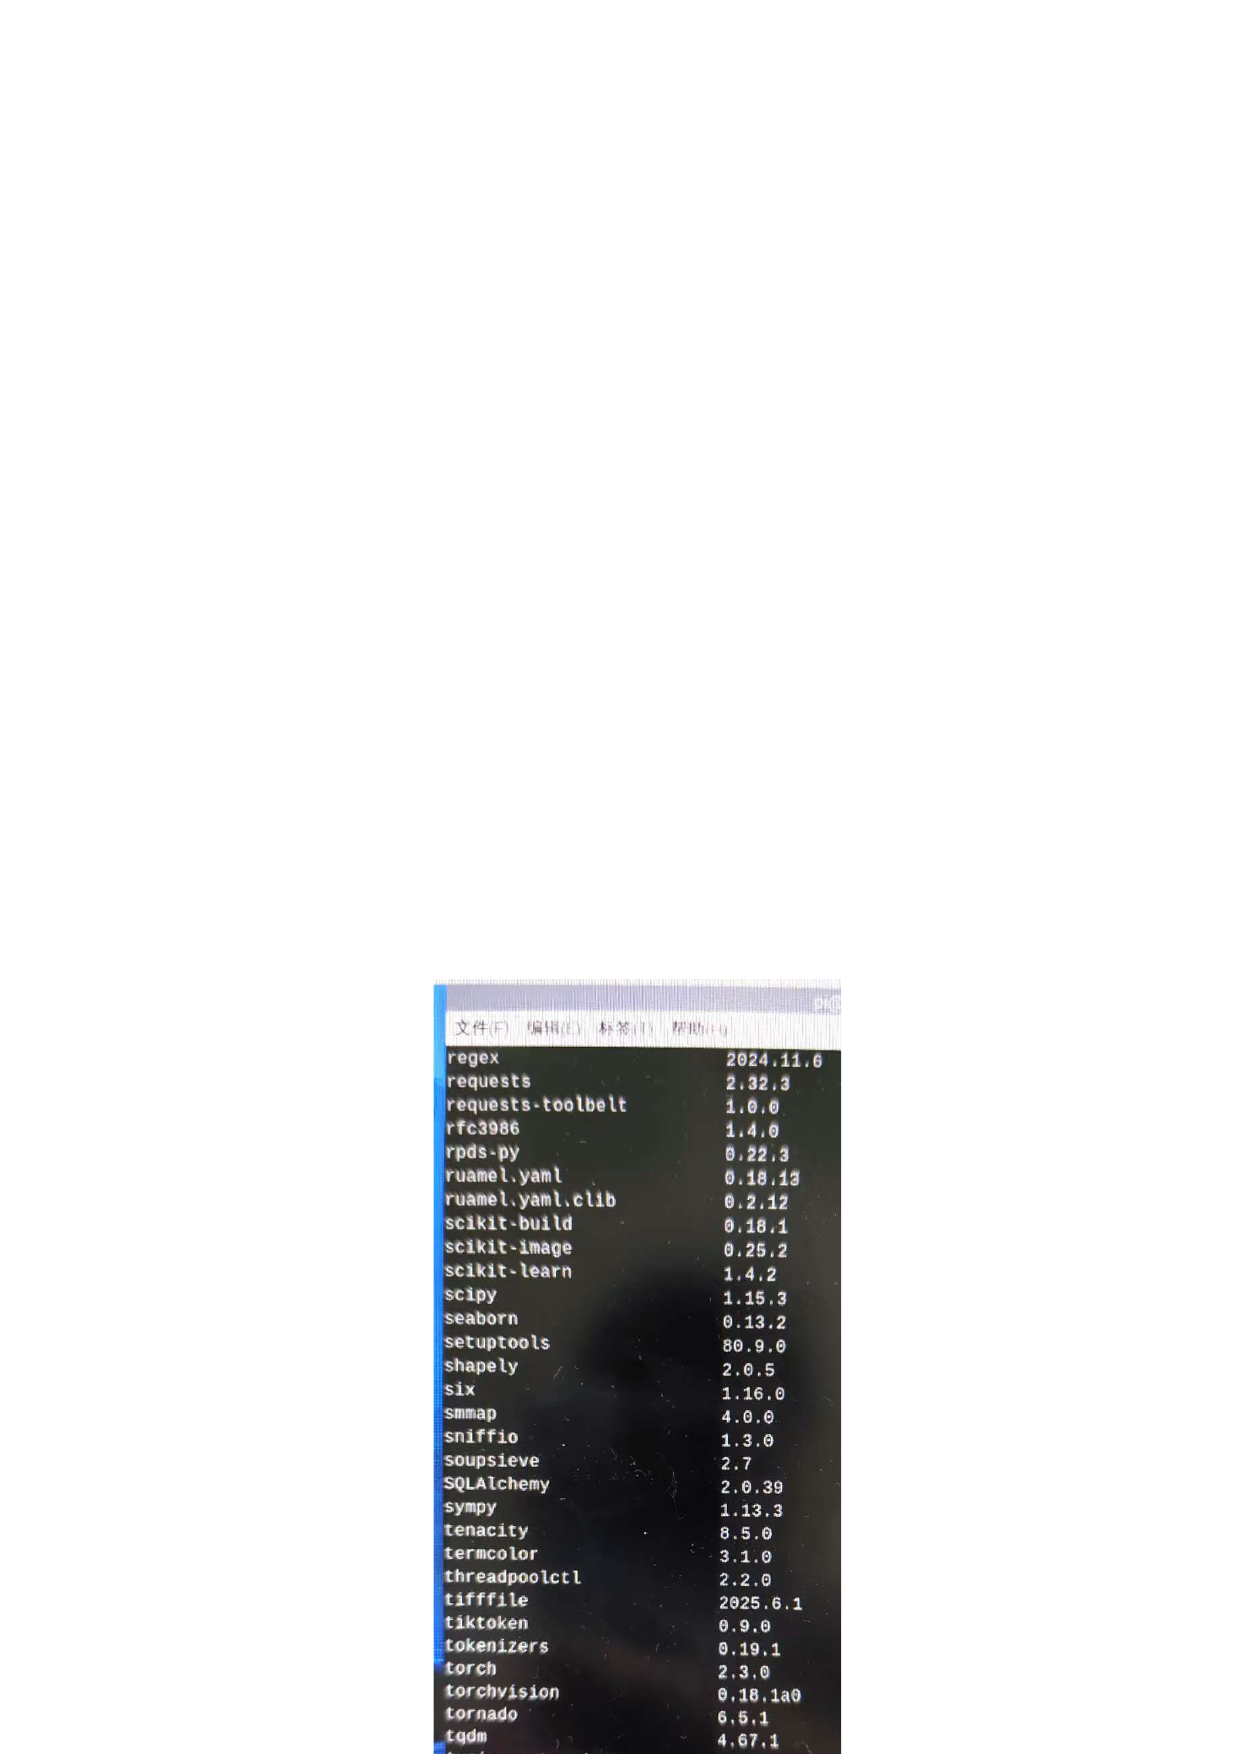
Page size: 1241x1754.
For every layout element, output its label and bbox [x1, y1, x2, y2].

picture [433, 979, 842, 1754]
